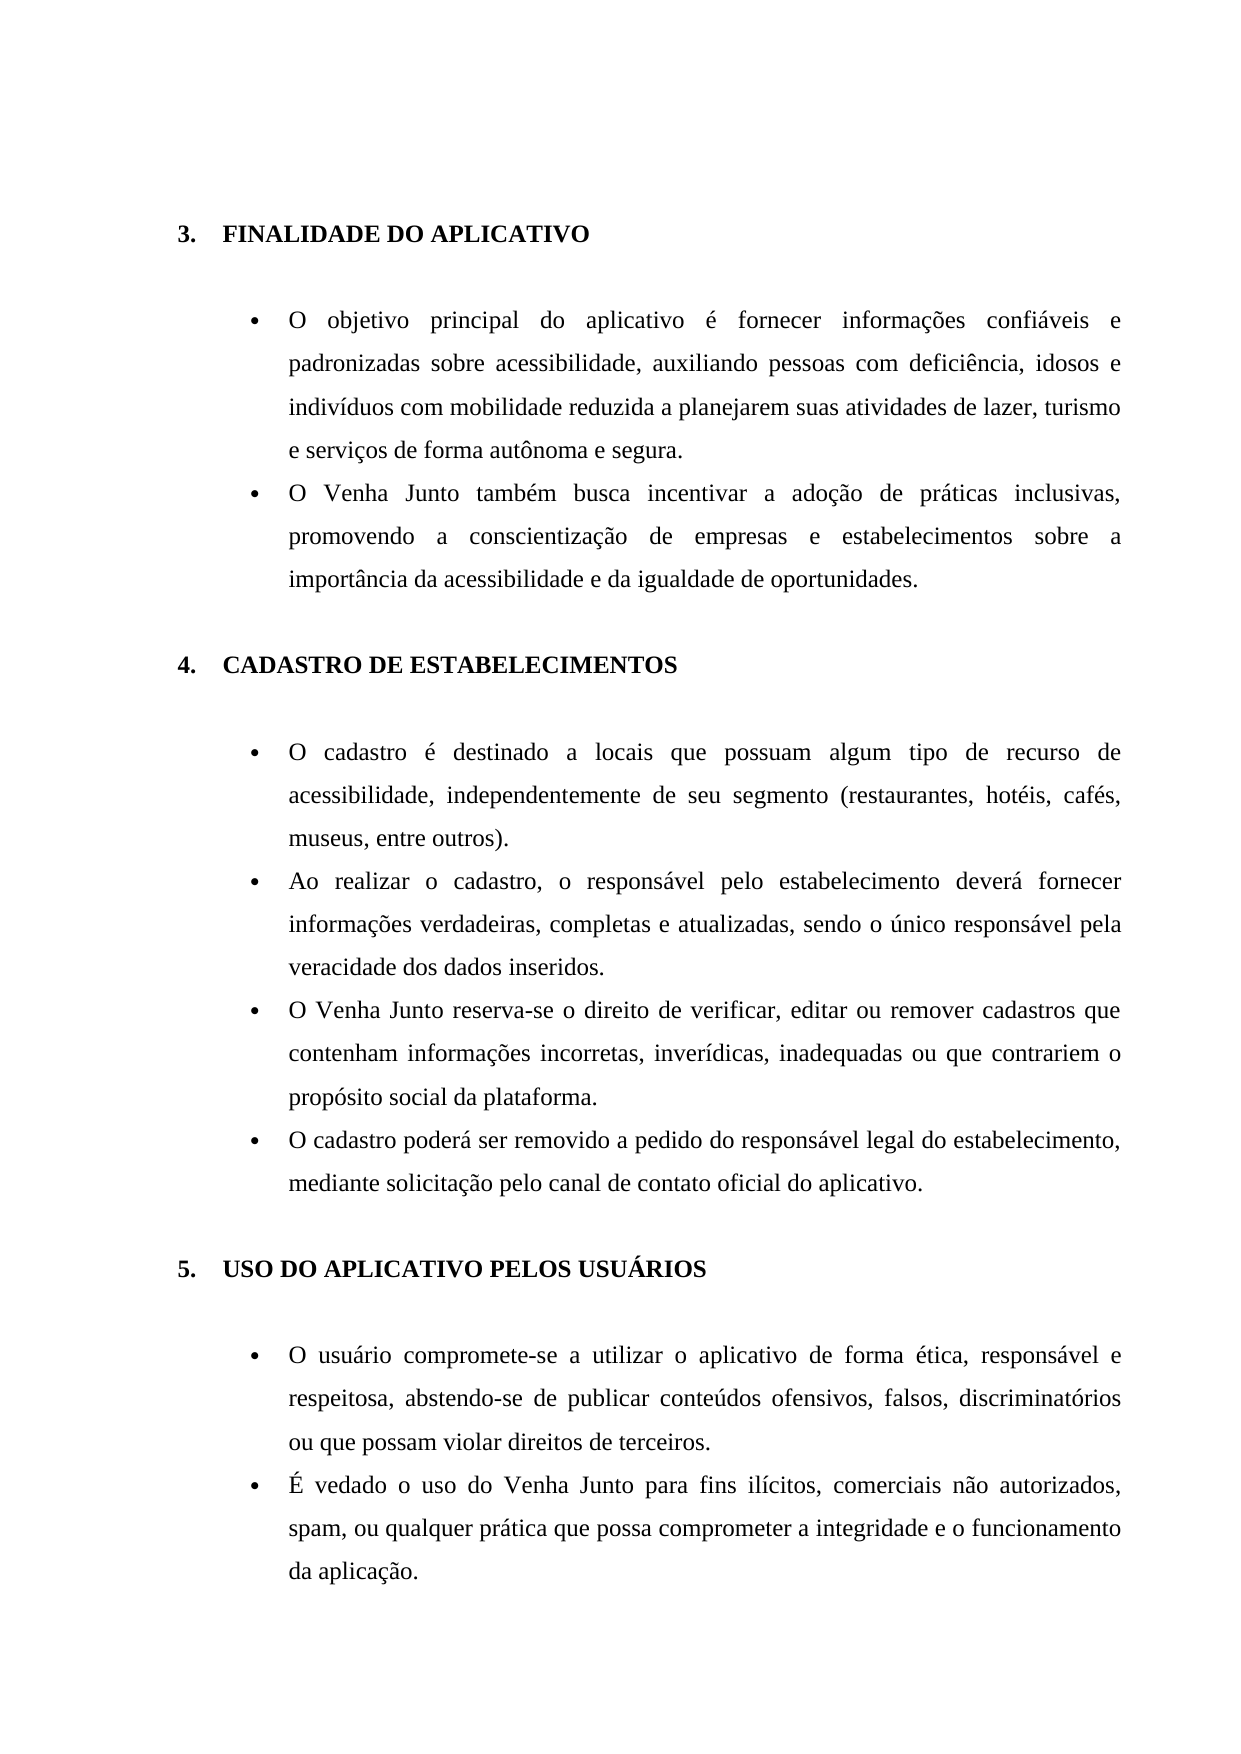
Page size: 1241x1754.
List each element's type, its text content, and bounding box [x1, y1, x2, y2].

list O objetivo principal do aplicativo é fornecer informações confiáveis e padronizadas sobre acessibilidade, auxiliando pessoas com deficiência, idosos e indivíduos com mobilidade reduzida a planejarem suas atividades de lazer, turismo e serviços de forma autônoma e segura. [251, 305, 1122, 463]
list É vedado o uso do Venha Junto para fins ilícitos, comerciais não autorizados, spam, ou qualquer prática que possa comprometer a integridade e o funcionamento da aplicação. [251, 1470, 1122, 1585]
list Ao realizar o cadastro, o responsável pelo estabelecimento deverá fornecer informações verdadeiras, completas e atualizadas, sendo o único responsável pela veracidade dos dados inseridos. [251, 866, 1122, 981]
list CADASTRO DE ESTABELECIMENTOS [177, 650, 1122, 679]
list O Venha Junto reserva-se o direito de verificar, editar ou remover cadastros que contenham informações incorretas, inverídicas, inadequadas ou que contrariem o propósito social da plataforma. [251, 995, 1122, 1110]
list O cadastro poderá ser removido a pedido do responsável legal do estabelecimento, mediante solicitação pelo canal de contato oficial do aplicativo. [251, 1125, 1122, 1197]
list O usuário compromete-se a utilizar o aplicativo de forma ética, responsável e respeitosa, abstendo-se de publicar conteúdos ofensivos, falsos, discriminatórios ou que possam violar direitos de terceiros. [251, 1340, 1122, 1455]
list USO DO APLICATIVO PELOS USUÁRIOS [177, 1254, 1122, 1283]
list FINALIDADE DO APLICATIVO [177, 219, 1122, 248]
list O Venha Junto também busca incentivar a adoção de práticas inclusivas, promovendo a conscientização de empresas e estabelecimentos sobre a importância da acessibilidade e da igualdade de oportunidades. [251, 478, 1122, 593]
list O cadastro é destinado a locais que possuam algum tipo de recurso de acessibilidade, independentemente de seu segmento (restaurantes, hotéis, cafés, museus, entre outros). [251, 737, 1122, 852]
